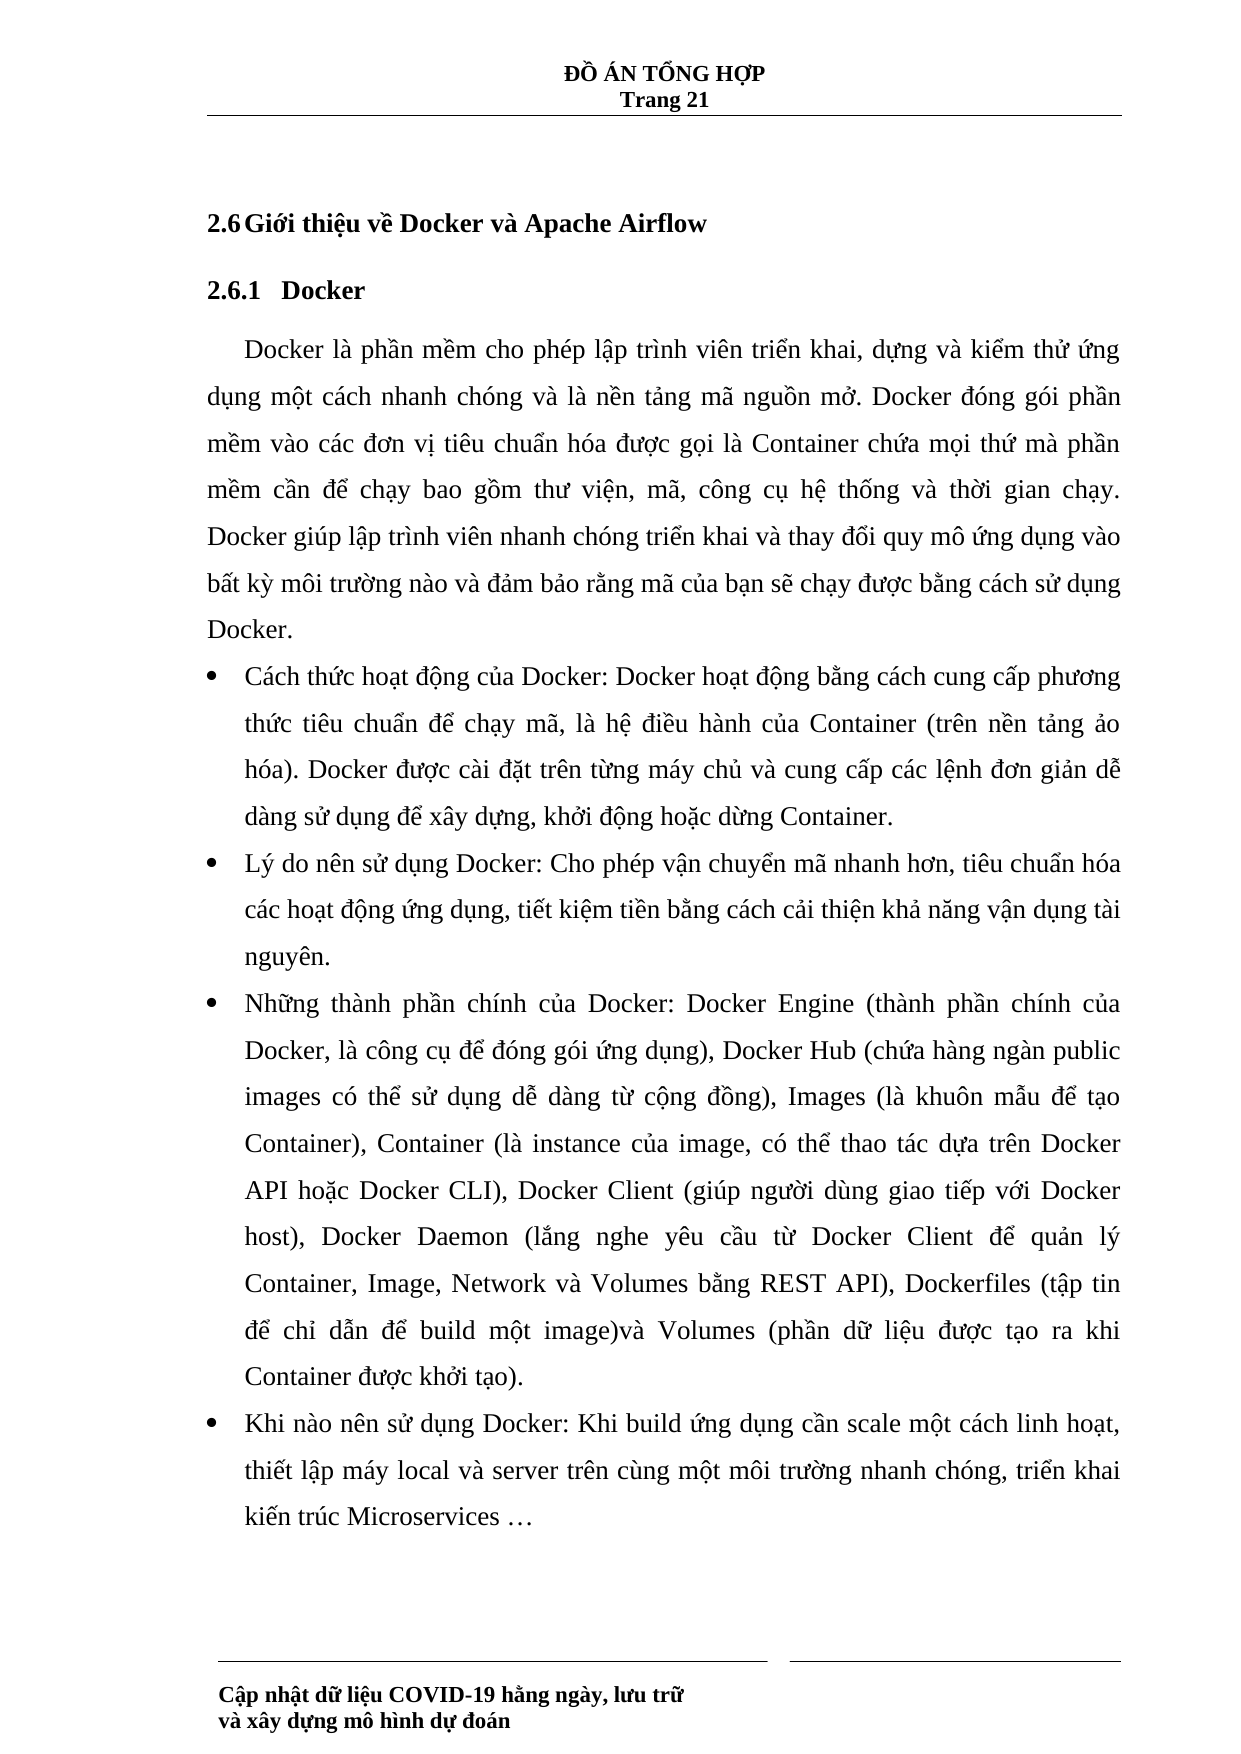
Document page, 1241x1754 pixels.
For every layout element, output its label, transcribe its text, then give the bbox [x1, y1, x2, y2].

list Lý do nên sử dụng Docker: Cho phép vận chuyển mã nhanh hơn, tiêu chuẩn hóa các hoạt động ứng dụng, tiết kiệm tiền bằng cách cải thiện khả năng vận dụng tài nguyên. [207, 847, 1122, 971]
list Những thành phần chính của Docker: Docker Engine (thành phần chính của Docker, là công cụ để đóng gói ứng dụng), Docker Hub (chứa hàng ngàn public images có thể sử dụng dễ dàng từ cộng đồng), Images (là khuôn mẫu để tạo Container), Container (là instance của image, có thể thao tác dựa trên Docker API hoặc Docker CLI), Docker Client (giúp người dùng giao tiếp với Docker host), Docker Daemon (lắng nghe yêu cầu từ Docker Client để quản lý Container, Image, Network và Volumes bằng REST API), Dockerfiles (tập tin để chỉ dẫn để build một image)và Volumes (phần dữ liệu được tạo ra khi Container được khởi tạo). [207, 987, 1122, 1392]
subtitle Docker [207, 274, 1122, 305]
list Cách thức hoạt động của Docker: Docker hoạt động bằng cách cung cấp phương thức tiêu chuẩn để chạy mã, là hệ điều hành của Container (trên nền tảng ảo hóa). Docker được cài đặt trên từng máy chủ và cung cấp các lệnh đơn giản dễ dàng sử dụng để xây dựng, khởi động hoặc dừng Container. [207, 660, 1122, 831]
subtitle Giới thiệu về Docker và Apache Airflow [207, 207, 1122, 238]
list Khi nào nên sử dụng Docker: Khi build ứng dụng cần scale một cách linh hoạt, thiết lập máy local và server trên cùng một môi trường nhanh chóng, triển khai kiến trúc Microservices … [207, 1407, 1122, 1532]
text Docker là phần mềm cho phép lập trình viên triển khai, dựng và kiểm thử ứng dụng một cách nhanh chóng và là nền tảng mã nguồn mở. Docker đóng gói phần mềm vào các đơn vị tiêu chuẩn hóa được gọi là Container chứa mọi thứ mà phần mềm cần để chạy bao gồm thư viện, mã, công cụ hệ thống và thời gian chạy. Docker giúp lập trình viên nhanh chóng triển khai và thay đổi quy mô ứng dụng vào bất kỳ môi trường nào và đảm bảo rằng mã của bạn sẽ chạy được bằng cách sử dụng Docker. [207, 333, 1122, 644]
